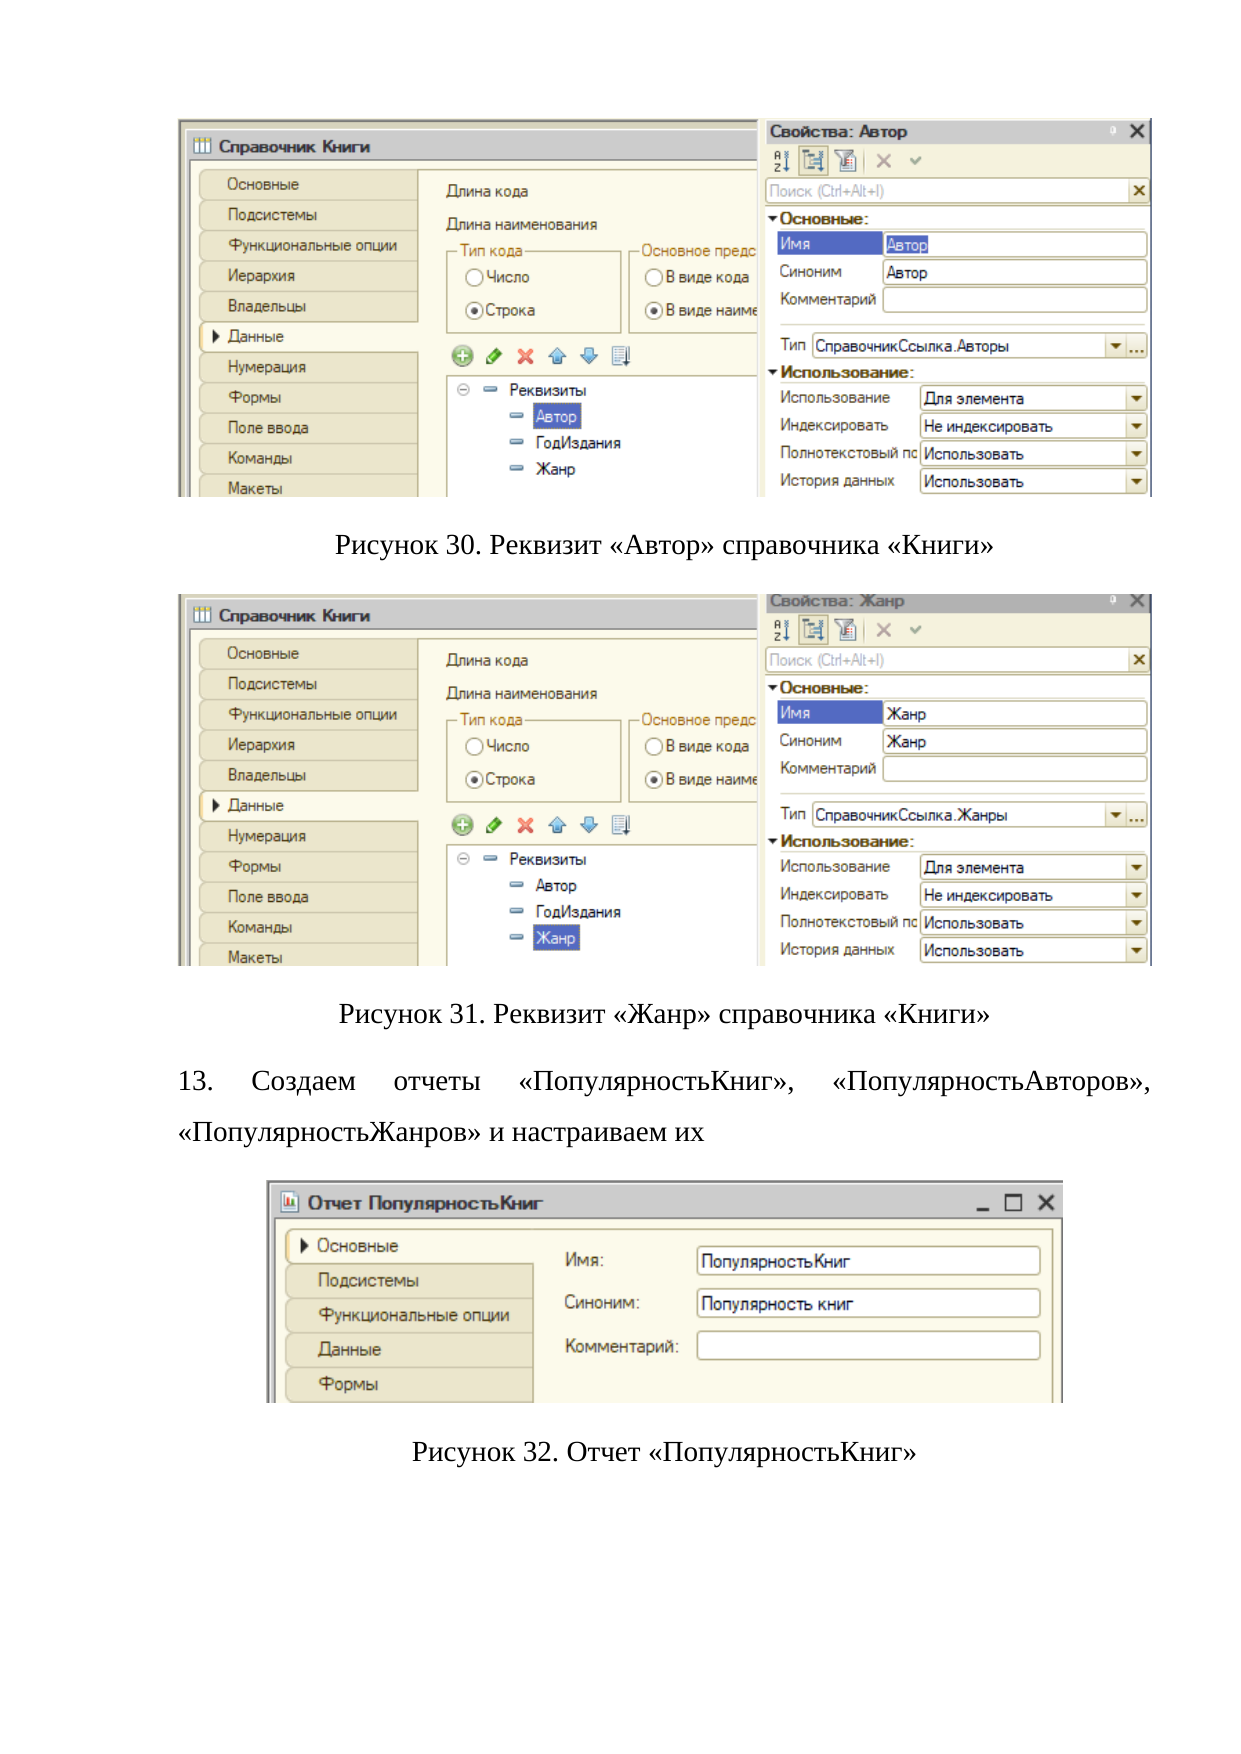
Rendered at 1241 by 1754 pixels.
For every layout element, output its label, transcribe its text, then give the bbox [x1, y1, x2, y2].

picture [177, 594, 1152, 966]
text Рисунок 30. Реквизит «Автор» справочника «Книги» [177, 527, 1152, 561]
picture [266, 1180, 1063, 1403]
text Рисунок 31. Реквизит «Жанр» справочника «Книги» [177, 997, 1152, 1030]
text Рисунок 32. Отчет «ПопулярностьКниг» [177, 1434, 1152, 1467]
picture [177, 118, 1152, 497]
text 13. Создаем отчеты «ПопулярностьКниг», «ПопулярностьАвторов», «ПопулярностьЖанров» и настраиваем их [177, 1063, 1152, 1147]
